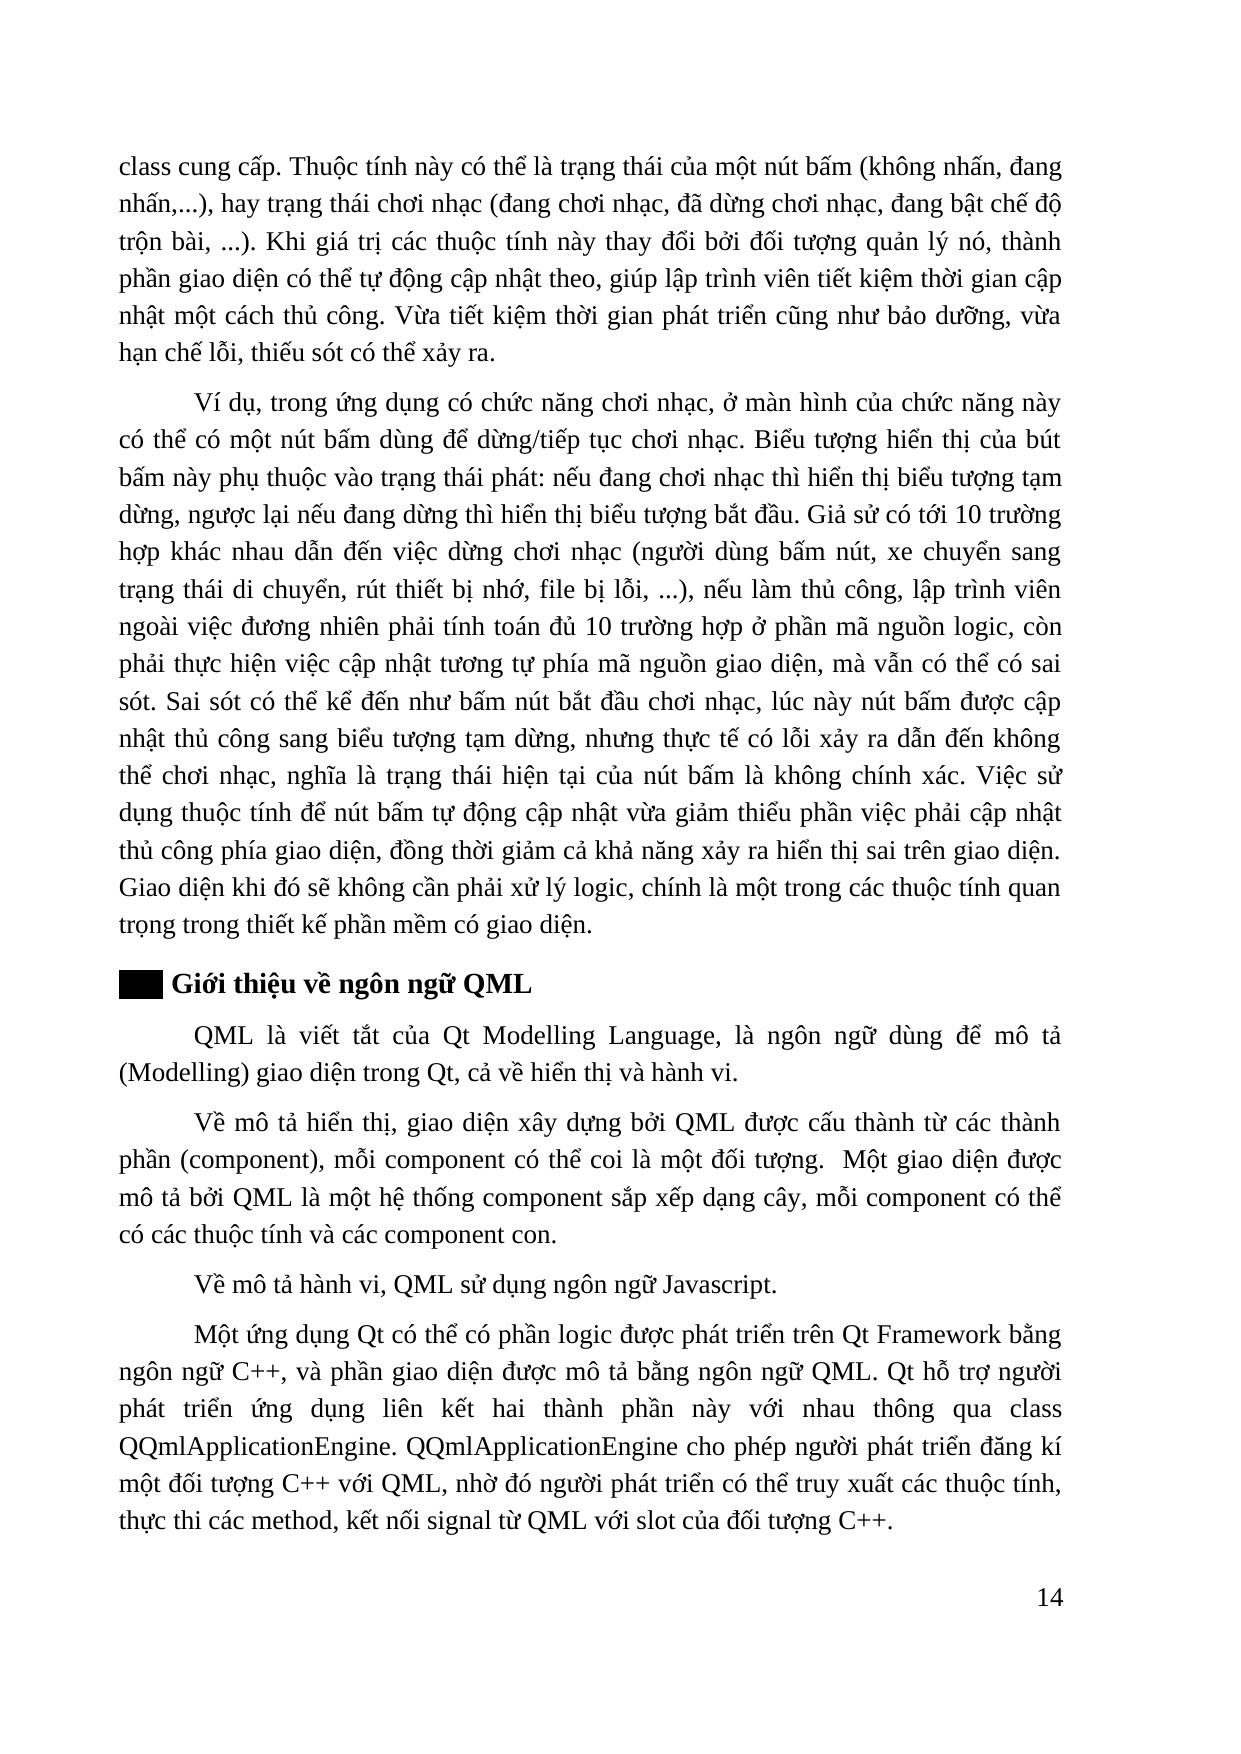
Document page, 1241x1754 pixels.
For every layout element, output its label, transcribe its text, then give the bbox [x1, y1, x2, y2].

text Về mô tả hiển thị, giao diện xây dựng bởi QML được cấu thành từ các thành phần (component), mỗi component có thể coi là một đối tượng. Một giao diện được mô tả bởi QML là một hệ thống component sắp xếp dạng cây, mỗi component có thể có các thuộc tính và các component con. [118, 1106, 1063, 1249]
text Ví dụ, trong ứng dụng có chức năng chơi nhạc, ở màn hình của chức năng này có thể có một nút bấm dùng để dừng/tiếp tục chơi nhạc. Biểu tượng hiển thị của bút bấm này phụ thuộc vào trạng thái phát: nếu đang chơi nhạc thì hiển thị biểu tượng tạm dừng, ngược lại nếu đang dừng thì hiển thị biểu tượng bắt đầu. Giả sử có tới 10 trường hợp khác nhau dẫn đến việc dừng chơi nhạc (người dùng bấm nút, xe chuyển sang trạng thái di chuyển, rút thiết bị nhớ, file bị lỗi, ...), nếu làm thủ công, lập trình viên ngoài việc đương nhiên phải tính toán đủ 10 trường hợp ở phần mã nguồn logic, còn phải thực hiện việc cập nhật tương tự phía mã nguồn giao diện, mà vẫn có thể có sai sót. Sai sót có thể kể đến như bấm nút bắt đầu chơi nhạc, lúc này nút bấm được cập nhật thủ công sang biểu tượng tạm dừng, nhưng thực tế có lỗi xảy ra dẫn đến không thể chơi nhạc, nghĩa là trạng thái hiện tại của nút bấm là không chính xác. Việc sử dụng thuộc tính để nút bấm tự động cập nhật vừa giảm thiểu phần việc phải cập nhật thủ công phía giao diện, đồng thời giảm cả khả năng xảy ra hiển thị sai trên giao diện. Giao diện khi đó sẽ không cần phải xử lý logic, chính là một trong các thuộc tính quan trọng trong thiết kế phần mềm có giao diện. [118, 386, 1063, 939]
text QML là viết tắt của Qt Modelling Language, là ngôn ngữ dùng để mô tả (Modelling) giao diện trong Qt, cả về hiển thị và hành vi. [118, 1019, 1063, 1088]
subtitle Giới thiệu về ngôn ngữ QML [118, 966, 1063, 1000]
text Về mô tả hành vi, QML sử dụng ngôn ngữ Javascript. [118, 1268, 1063, 1299]
text Một ứng dụng Qt có thể có phần logic được phát triển trên Qt Framework bằng ngôn ngữ C++, và phần giao diện được mô tả bằng ngôn ngữ QML. Qt hỗ trợ người phát triển ứng dụng liên kết hai thành phần này với nhau thông qua class QQmlApplicationEngine. QQmlApplicationEngine cho phép người phát triển đăng kí một đối tượng C++ với QML, nhờ đó người phát triển có thể truy xuất các thuộc tính, thực thi các method, kết nối signal từ QML với slot của đối tượng C++. [118, 1318, 1063, 1535]
